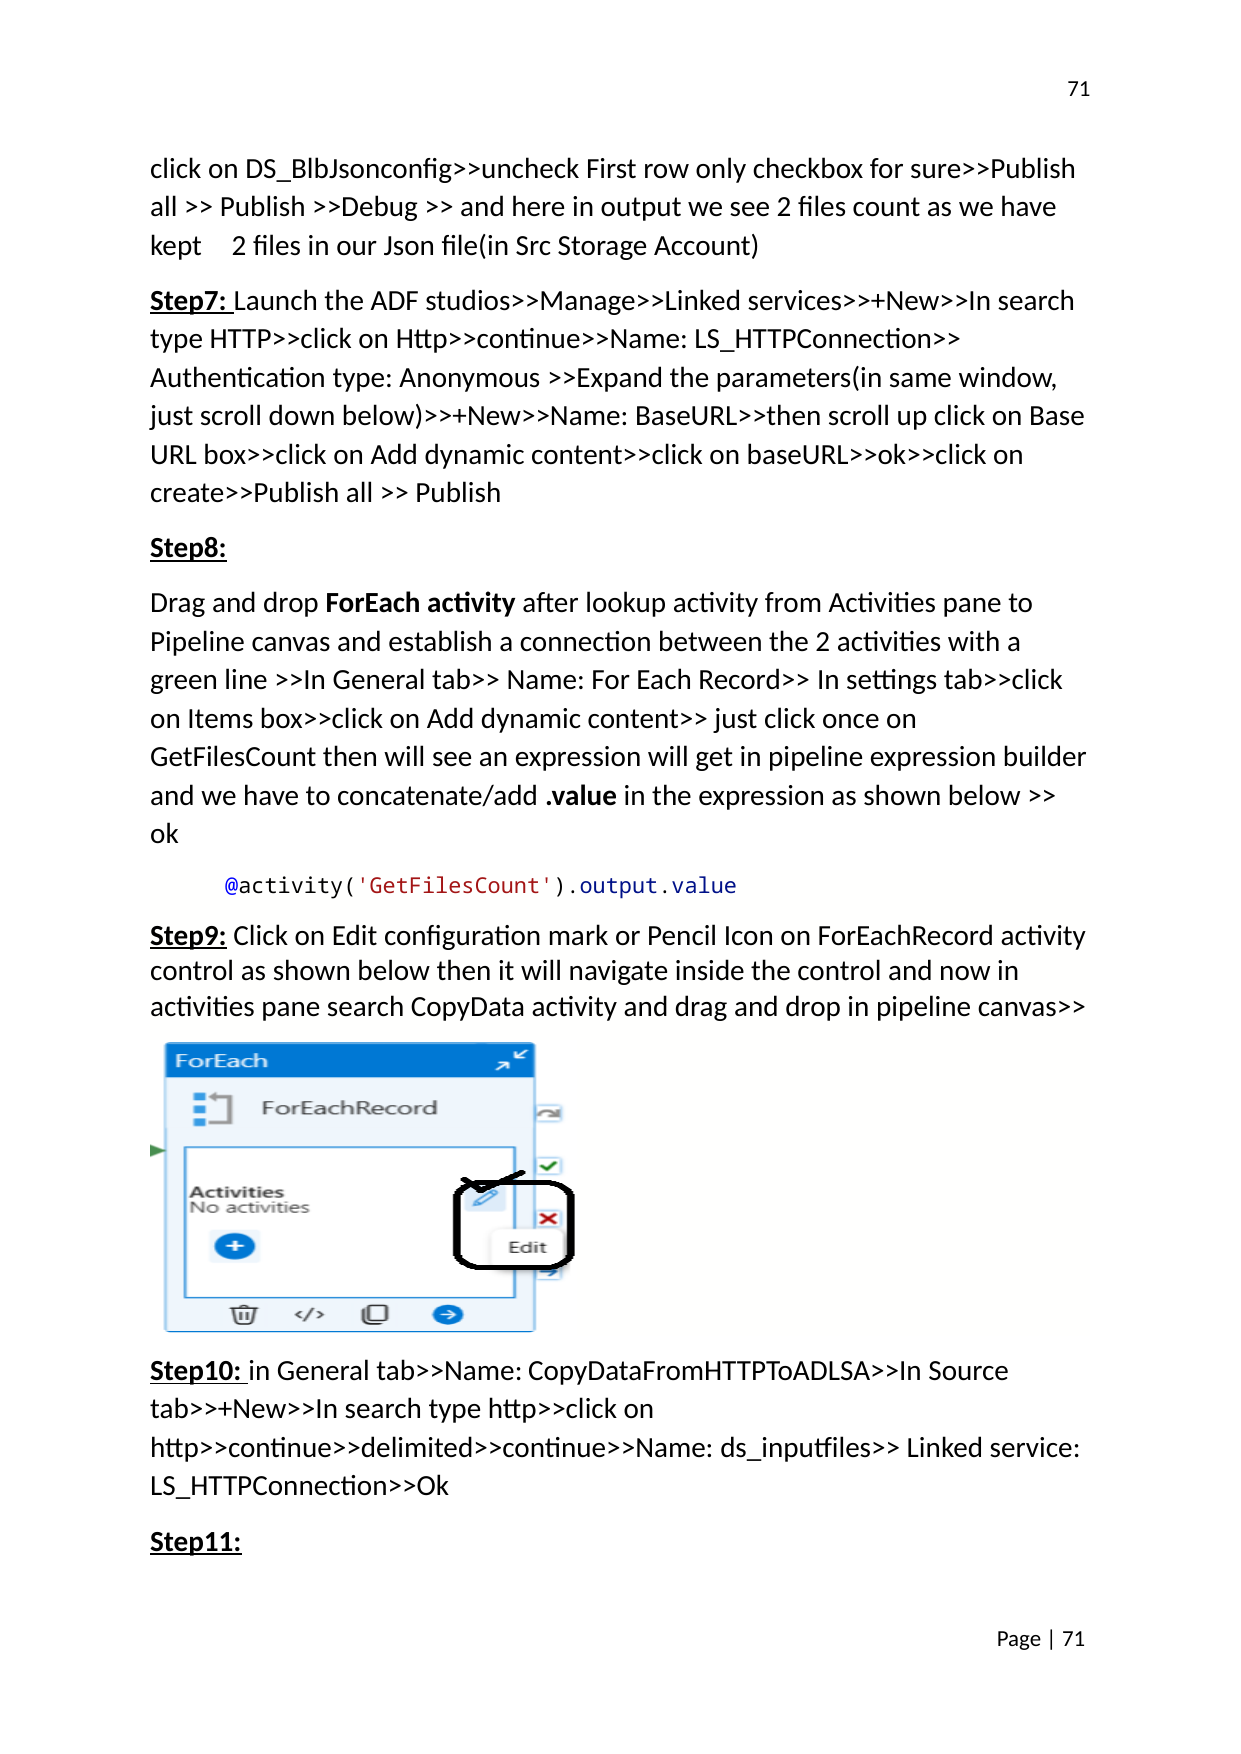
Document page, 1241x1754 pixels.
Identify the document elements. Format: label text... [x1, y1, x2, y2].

text Step11: [150, 1523, 1090, 1558]
text Step9: Click on Edit configuration mark or Pencil Icon on ForEachRecord activity control as shown below then it will navigate inside the control and now in activities pane search CopyData activity and drag and drop in pipeline canvas>> [150, 917, 1090, 1023]
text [150, 150, 1090, 262]
text Step10: in General tab>>Name: CopyDataFromHTTPToADLSA>>In Source tab>>+New>>In search type http>>click on http>>continue>>delimited>>continue>>Name: ds_inputfiles>> Linked service: LS_HTTPConnection>>Ok [150, 1352, 1090, 1503]
text @activity('GetFilesCount').output.value [150, 870, 1090, 900]
picture [150, 1040, 578, 1336]
text Step7: Launch the ADF studios>>Manage>>Linked services>>+New>>In search type HTTP>>click on Http>>continue>>Name: LS_HTTPConnection>> Authentication type: Anonymous >>Expand the parameters(in same window, just scroll down below)>>+New>>Name: BaseURL>>then scroll up click on Base URL box>>click on Add dynamic content>>click on baseURL>>ok>>click on create>>Publish all >> Publish [150, 282, 1090, 510]
text Drag and drop ForEach activity after lookup activity from Activities pane to Pipeline canvas and establish a connection between the 2 activities with a green line >>In General tab>> Name: For Each Record>> In settings tab>>click on Items box>>click on Add dynamic content>> just click once on GetFilesCount then will see an expression will get in pipeline expression builder and we have to concatenate/add .value in the expression as shown below >> ok [150, 584, 1090, 851]
text Step8: [150, 529, 1090, 565]
